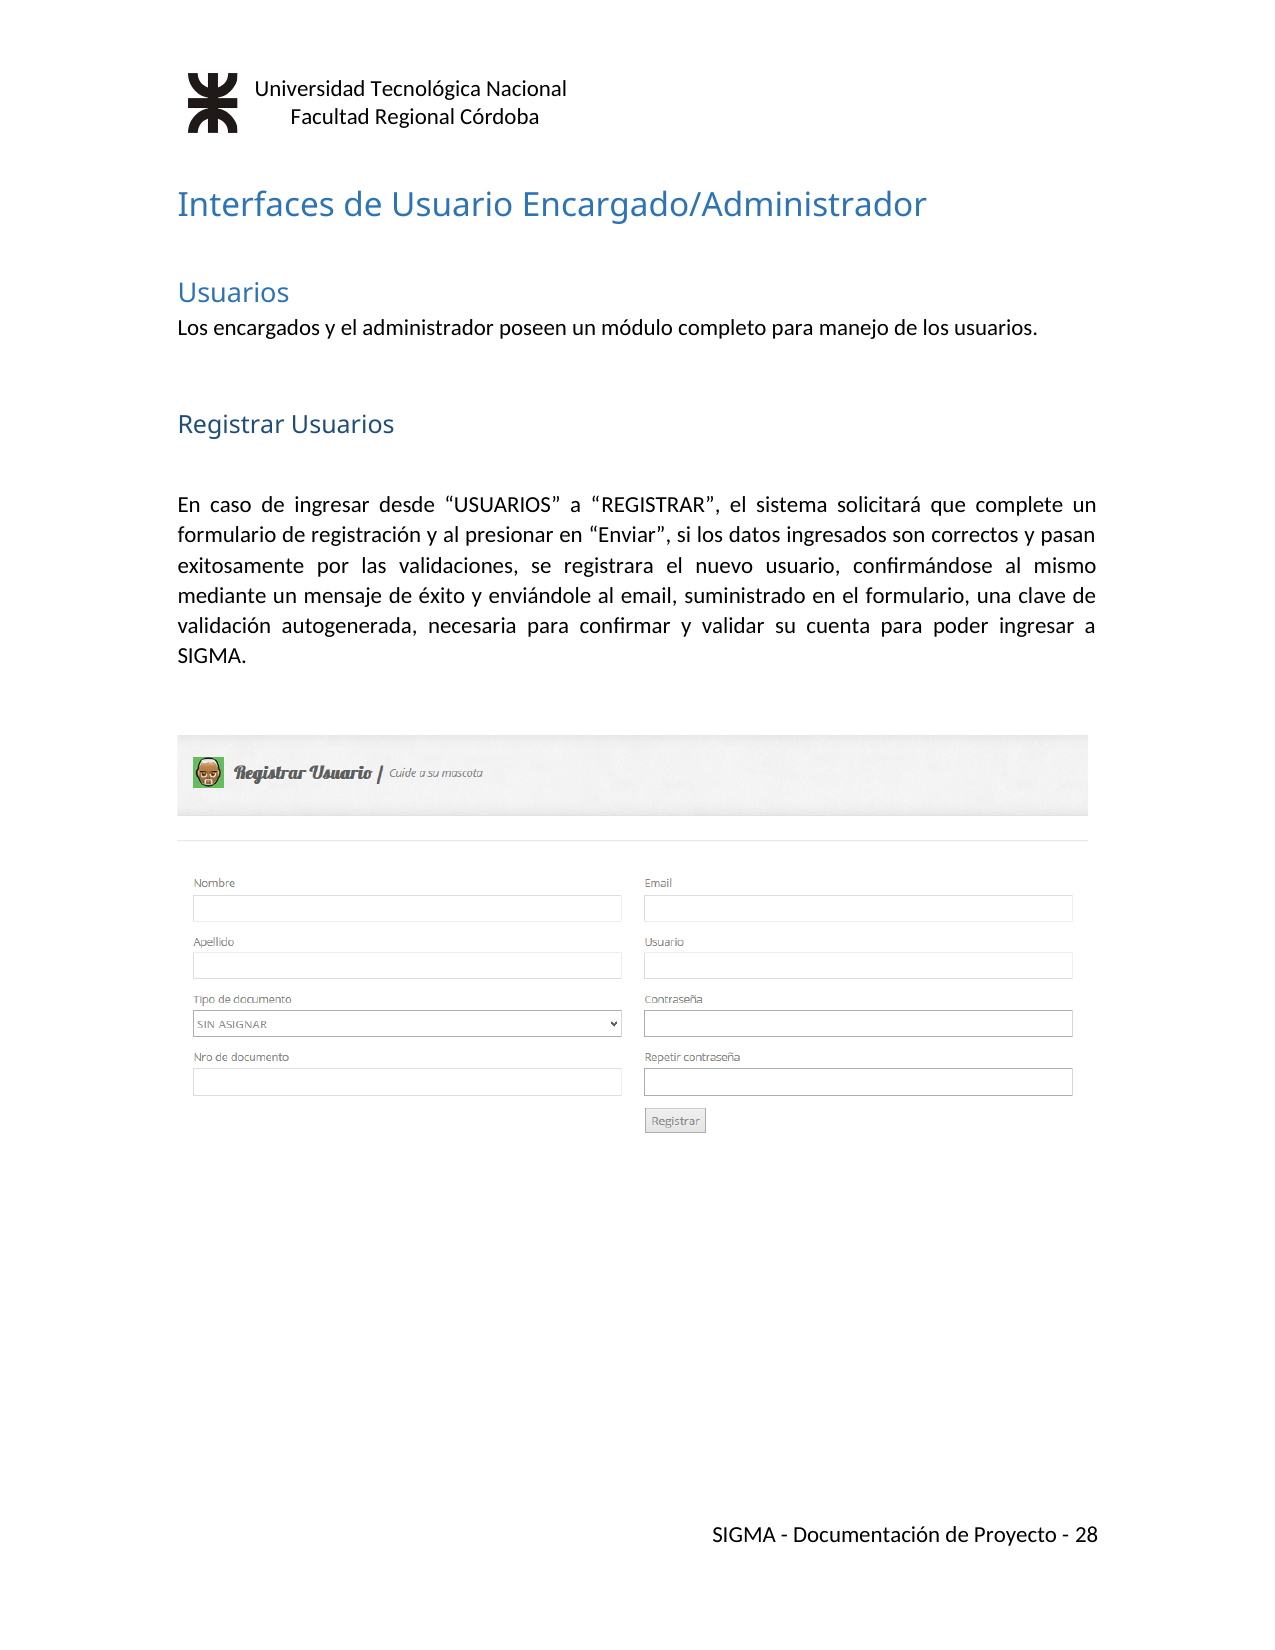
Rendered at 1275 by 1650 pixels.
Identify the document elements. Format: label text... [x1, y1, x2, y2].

subtitle Registrar Usuarios [177, 407, 1098, 441]
text En caso de ingresar desde “USUARIOS” a “REGISTRAR”, el sistema solicitará que complete un formulario de registración y al presionar en “Enviar”, si los datos ingresados son correctos y pasan exitosamente por las validaciones, se registrara el nuevo usuario, confirmándose al mismo mediante un mensaje de éxito y enviándole al email, suministrado en el formulario, una clave de validación autogenerada, necesaria para confirmar y validar su cuenta para poder ingresar a SIGMA. [177, 490, 1098, 669]
picture [177, 735, 1089, 1153]
subtitle Interfaces de Usuario Encargado/Administrador [177, 181, 1098, 226]
subtitle Usuarios [177, 273, 1098, 310]
text Los encargados y el administrador poseen un módulo completo para manejo de los usuarios. [177, 313, 1098, 341]
picture [188, 73, 238, 133]
